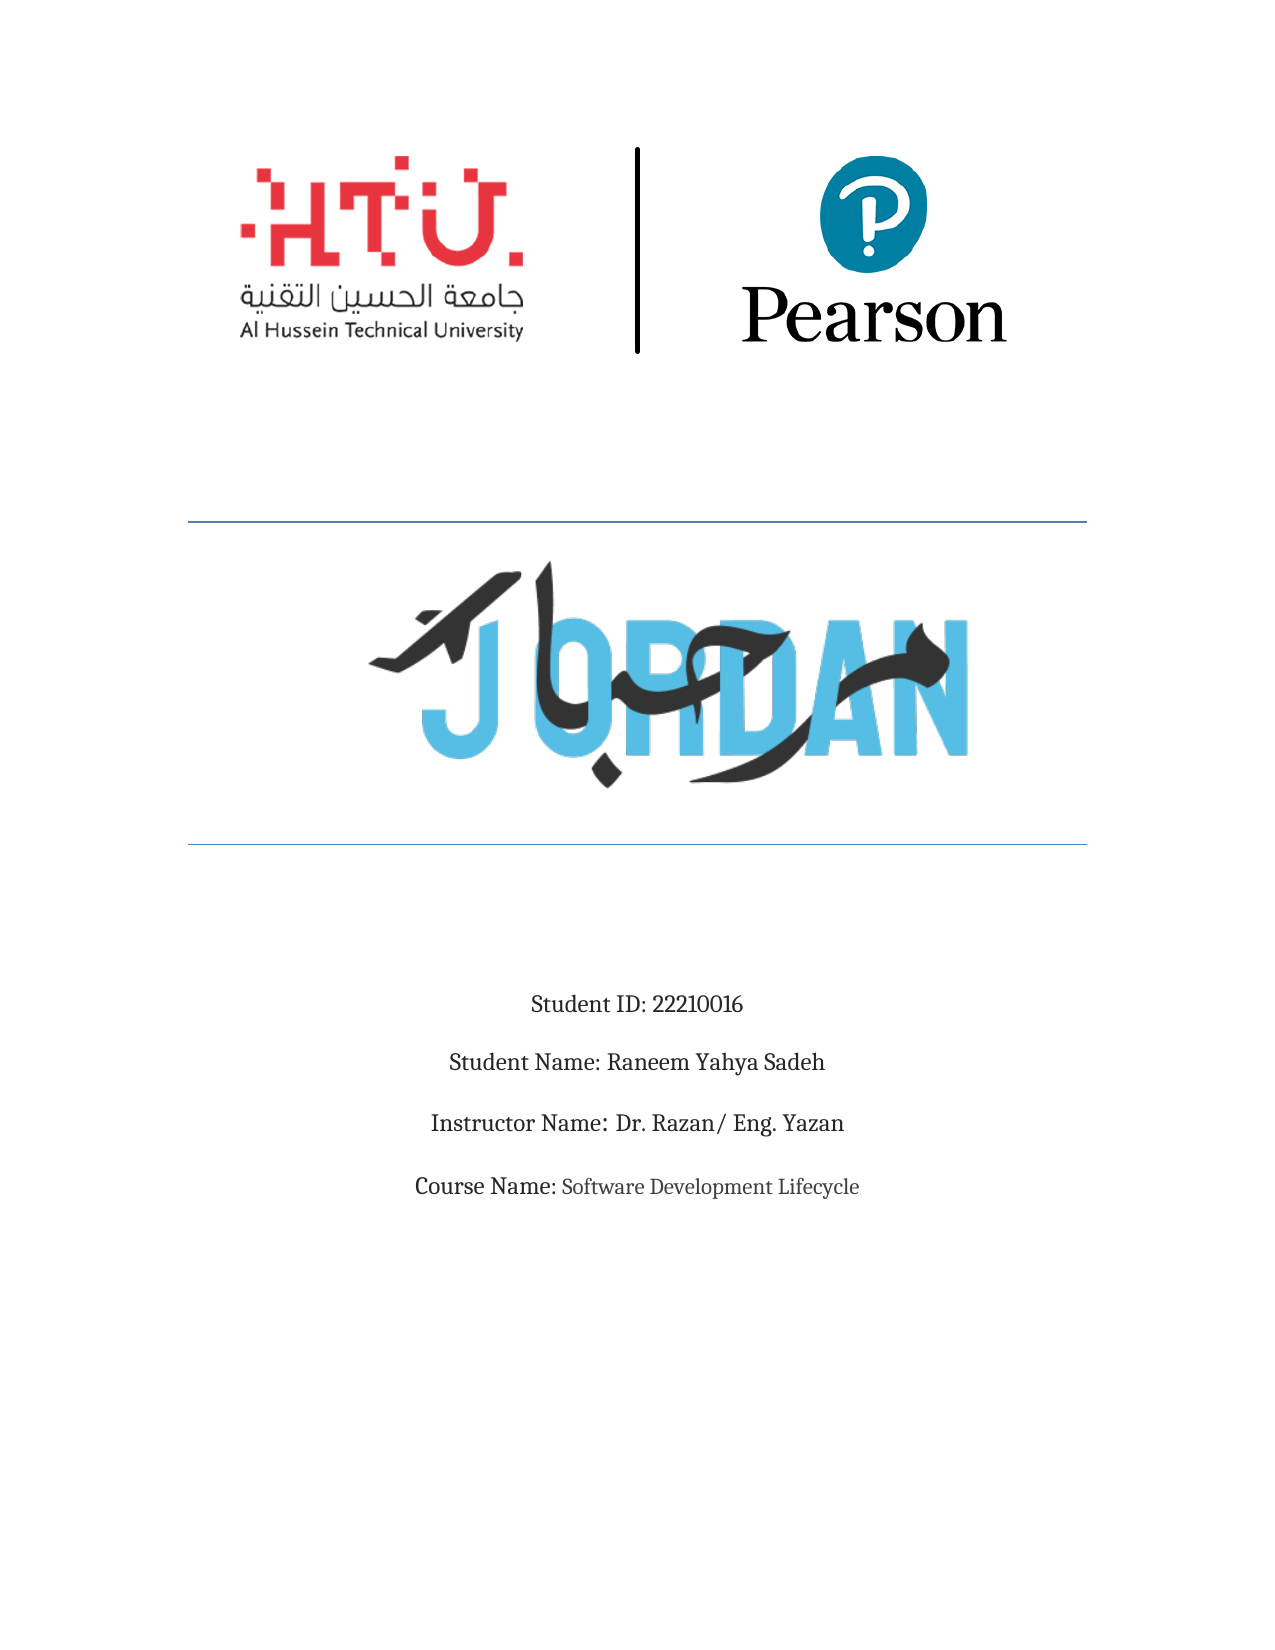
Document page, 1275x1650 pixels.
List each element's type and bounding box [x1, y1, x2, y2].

picture [150, 143, 1124, 356]
picture [364, 554, 979, 793]
